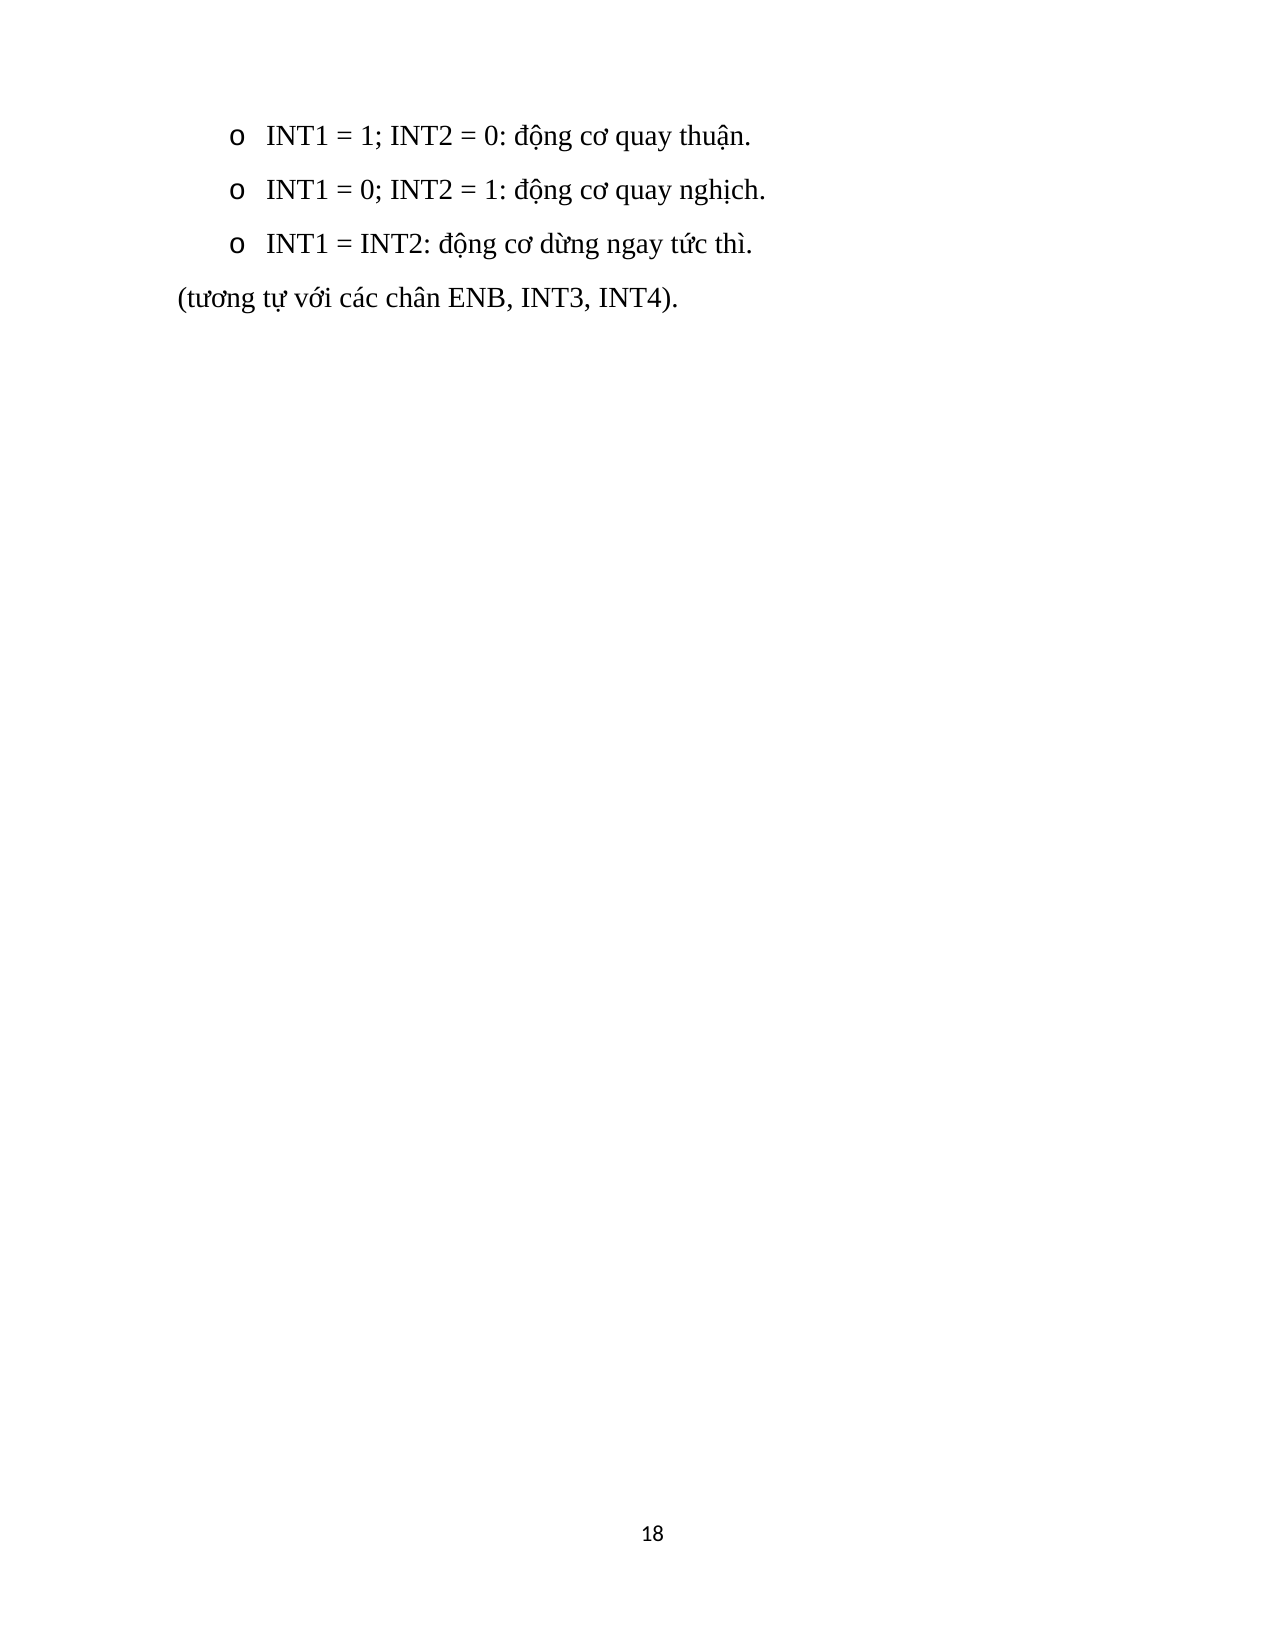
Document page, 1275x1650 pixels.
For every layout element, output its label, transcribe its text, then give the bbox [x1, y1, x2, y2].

text (tương tự với các chân ENB, INT3, INT4). [177, 280, 1127, 314]
list INT1 = 1; INT2 = 0: động cơ quay thuận. [228, 118, 1068, 154]
list INT1 = INT2: động cơ dừng ngay tức thì. [228, 226, 1068, 262]
list INT1 = 0; INT2 = 1: động cơ quay nghịch. [228, 172, 1068, 208]
